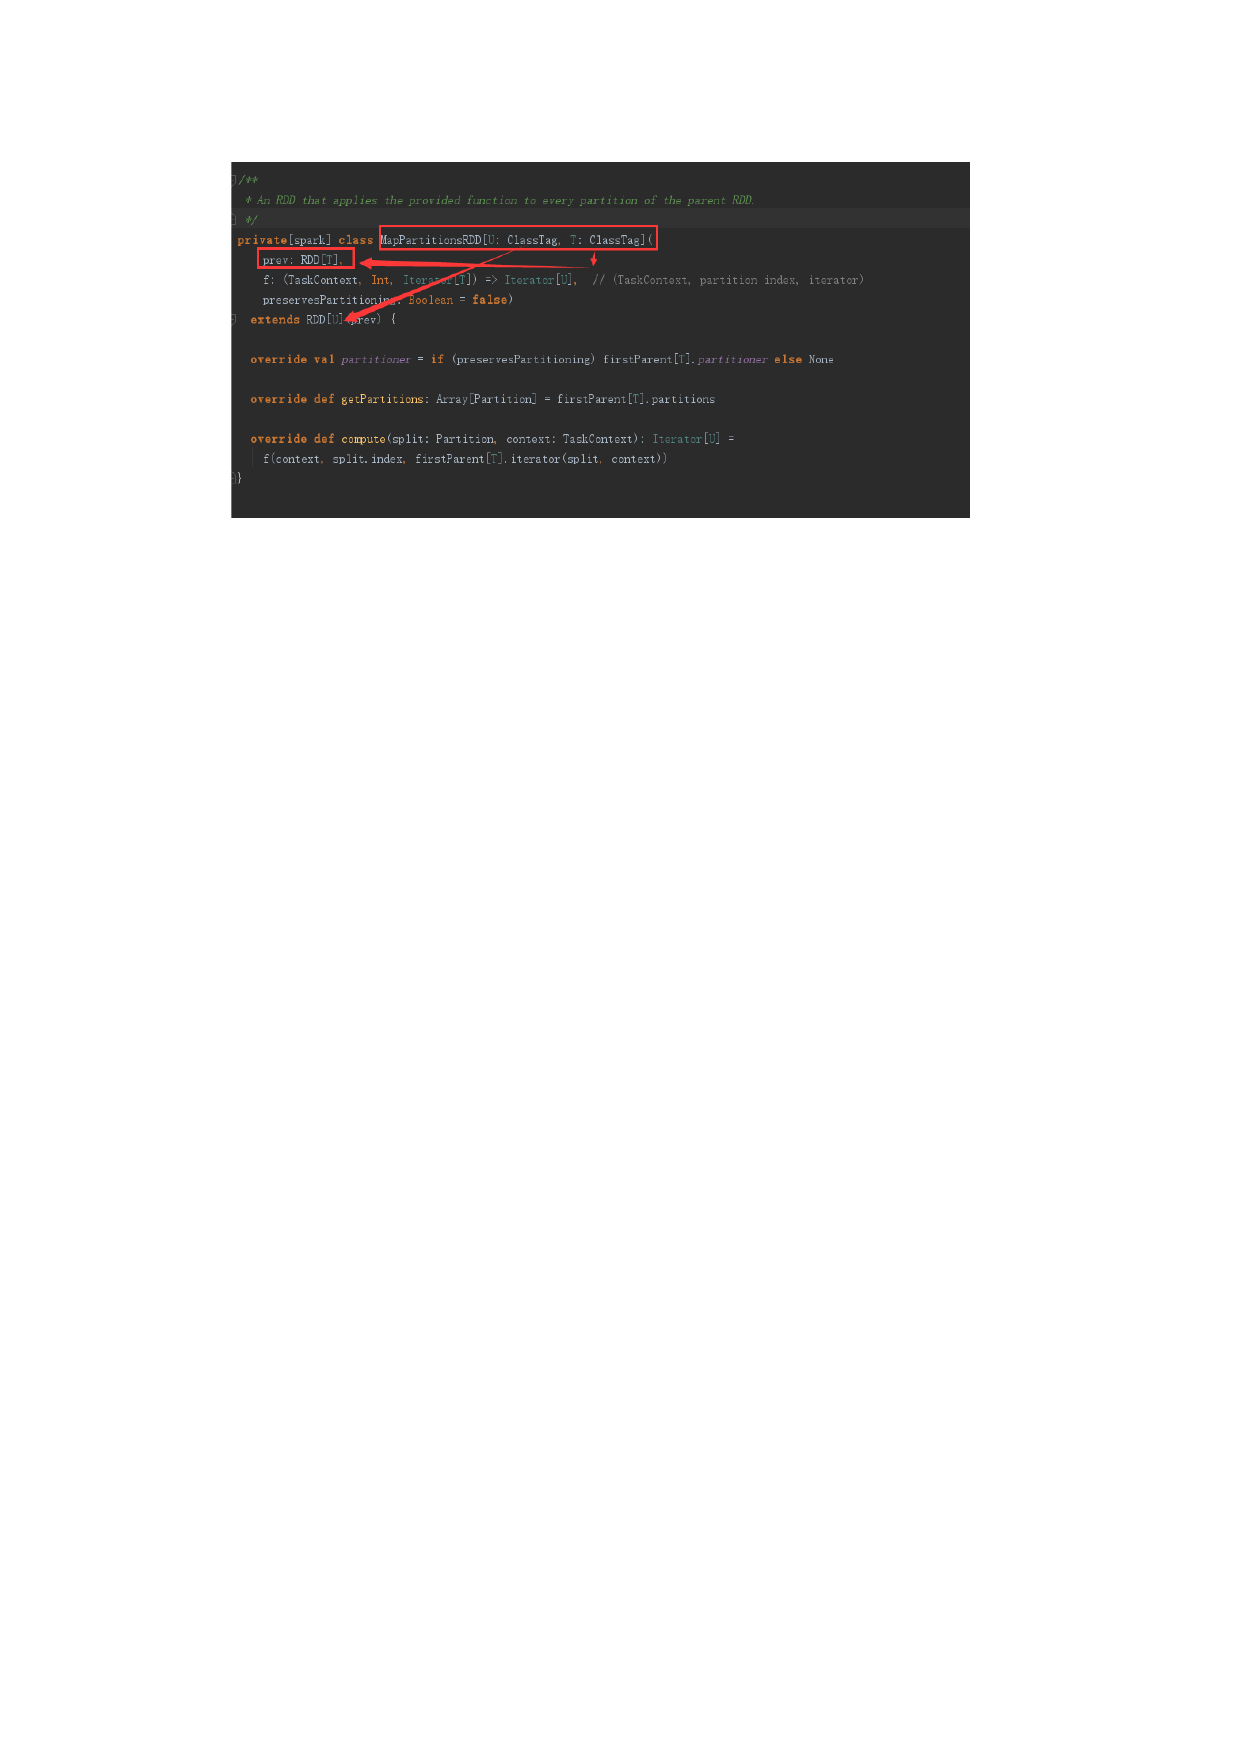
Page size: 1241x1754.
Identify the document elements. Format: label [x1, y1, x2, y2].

picture [231, 162, 970, 518]
